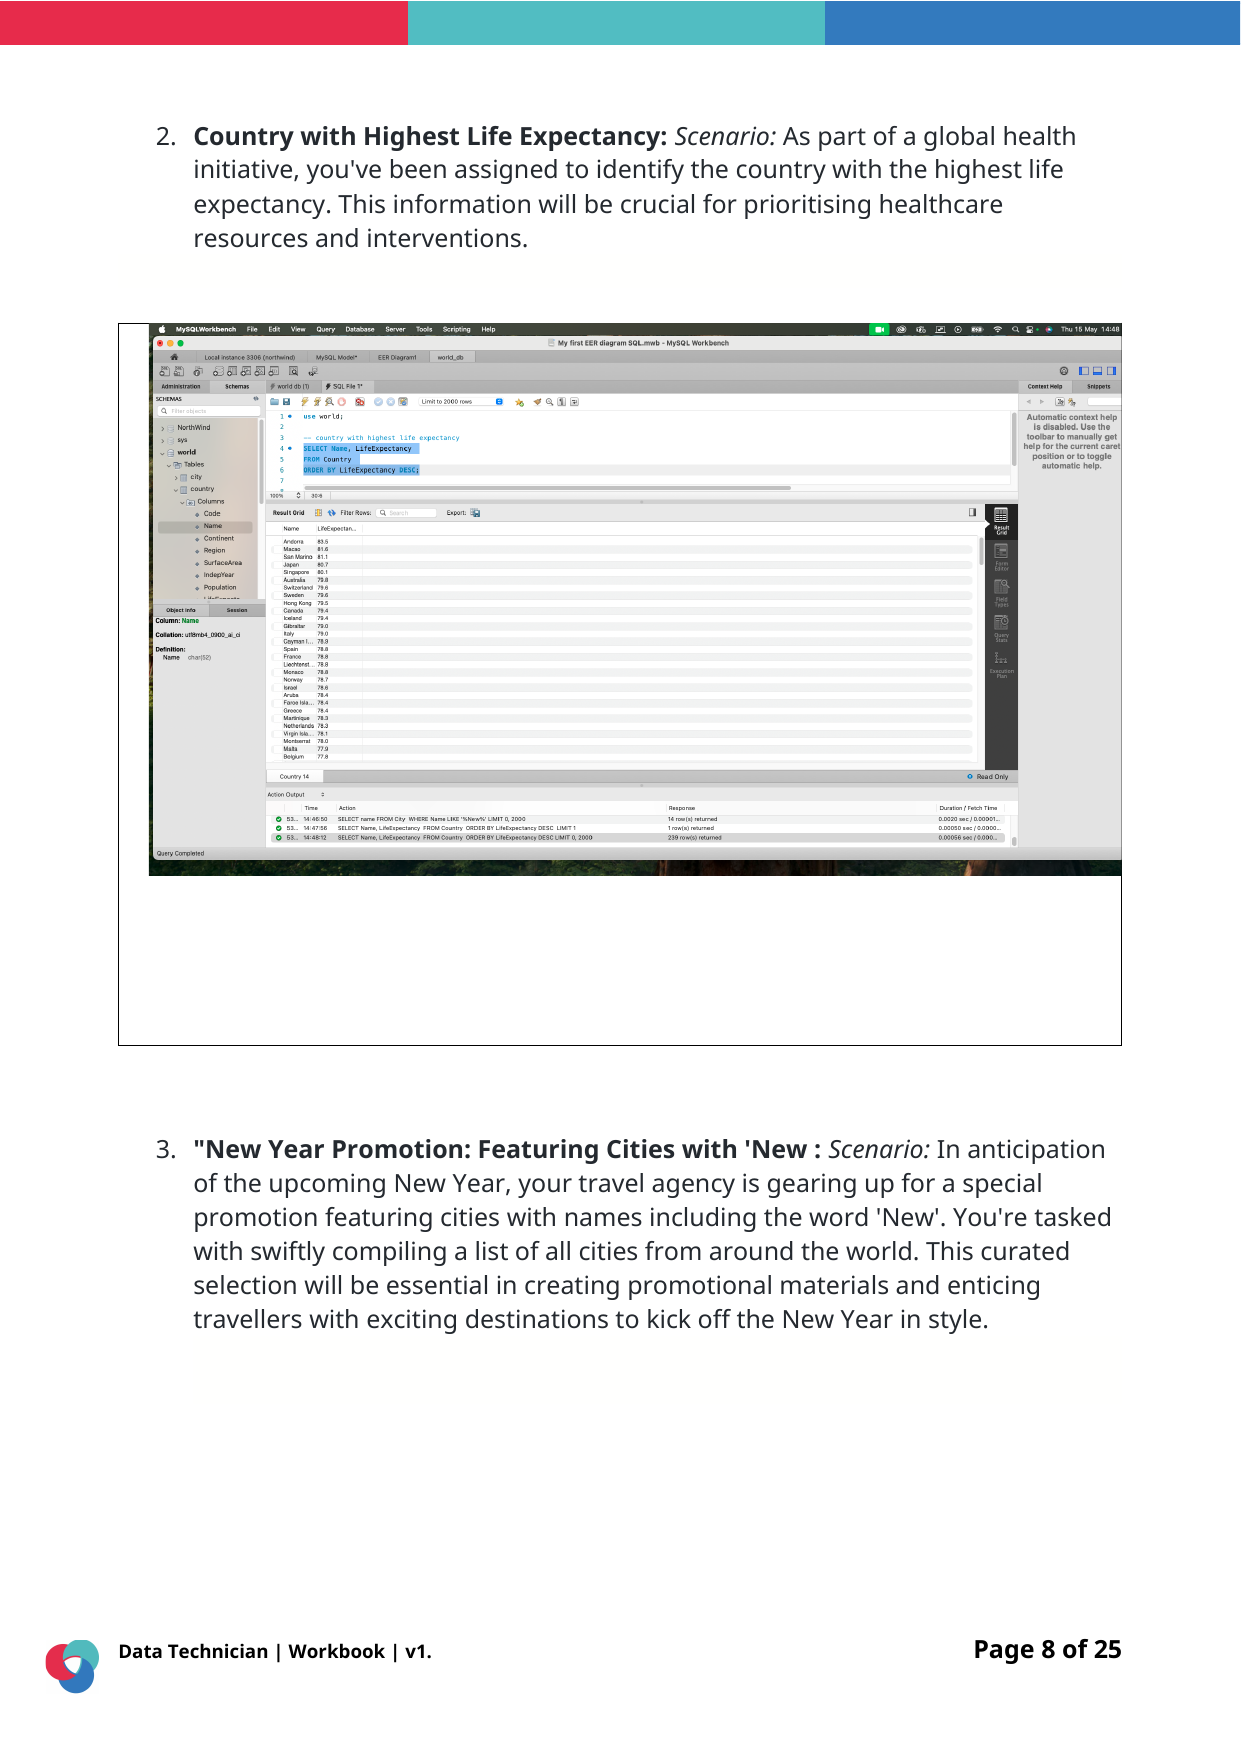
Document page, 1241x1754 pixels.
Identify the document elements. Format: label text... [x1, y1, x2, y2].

list Country with Highest Life Expectancy: Scenario: As part of a global health initiative, you've been assigned to identify the country with the highest life expectancy. This information will be crucial for prioritising healthcare resources and interventions. [156, 118, 1122, 254]
table_header [119, 324, 1121, 1045]
list "New Year Promotion: Featuring Cities with 'New : Scenario: In anticipation of the upcoming New Year, your travel agency is gearing up for a special promotion featuring cities with names including the word 'New'. You're tasked with swiftly compiling a list of all cities from around the world. This curated selection will be essential in creating promotional materials and enticing travellers with exciting destinations to kick off the New Year in style. [156, 1131, 1122, 1336]
picture [45, 1640, 100, 1694]
